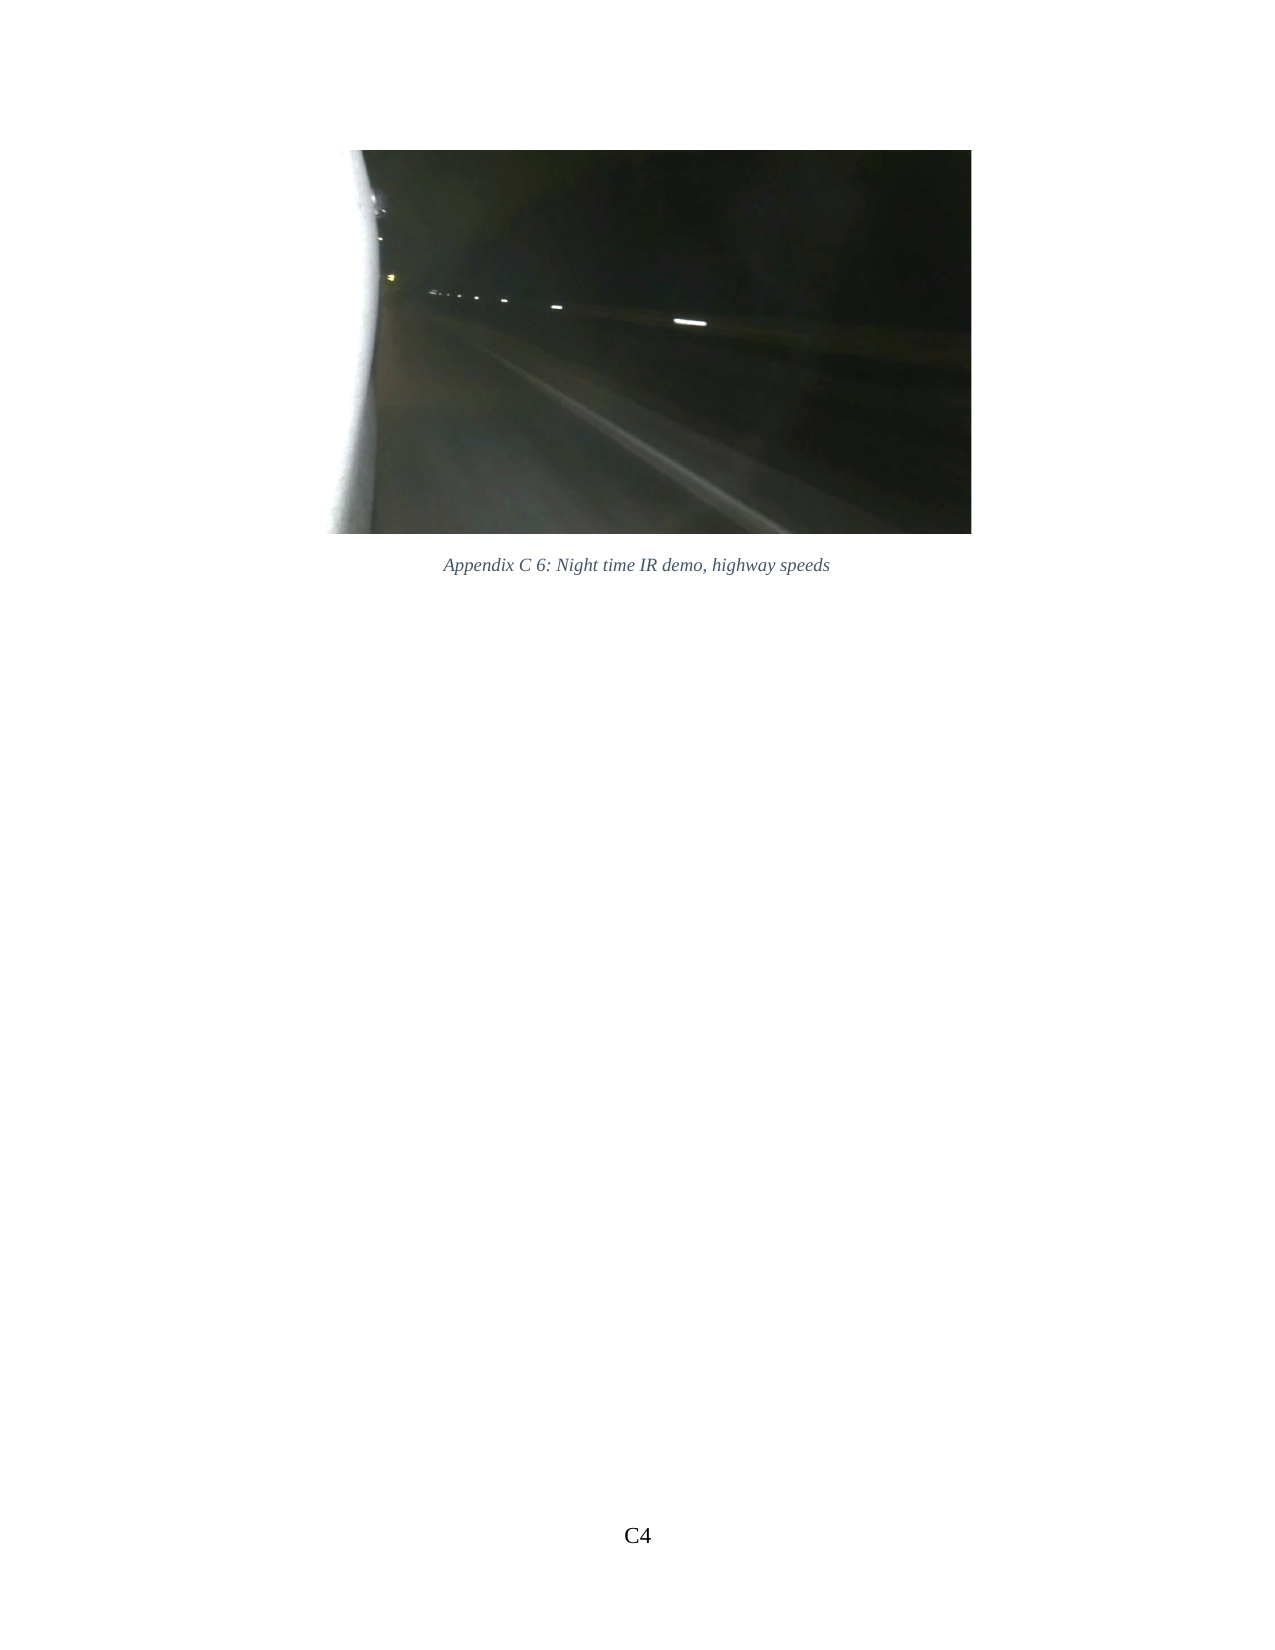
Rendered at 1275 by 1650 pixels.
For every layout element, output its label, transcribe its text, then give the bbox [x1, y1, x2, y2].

picture [303, 150, 972, 534]
